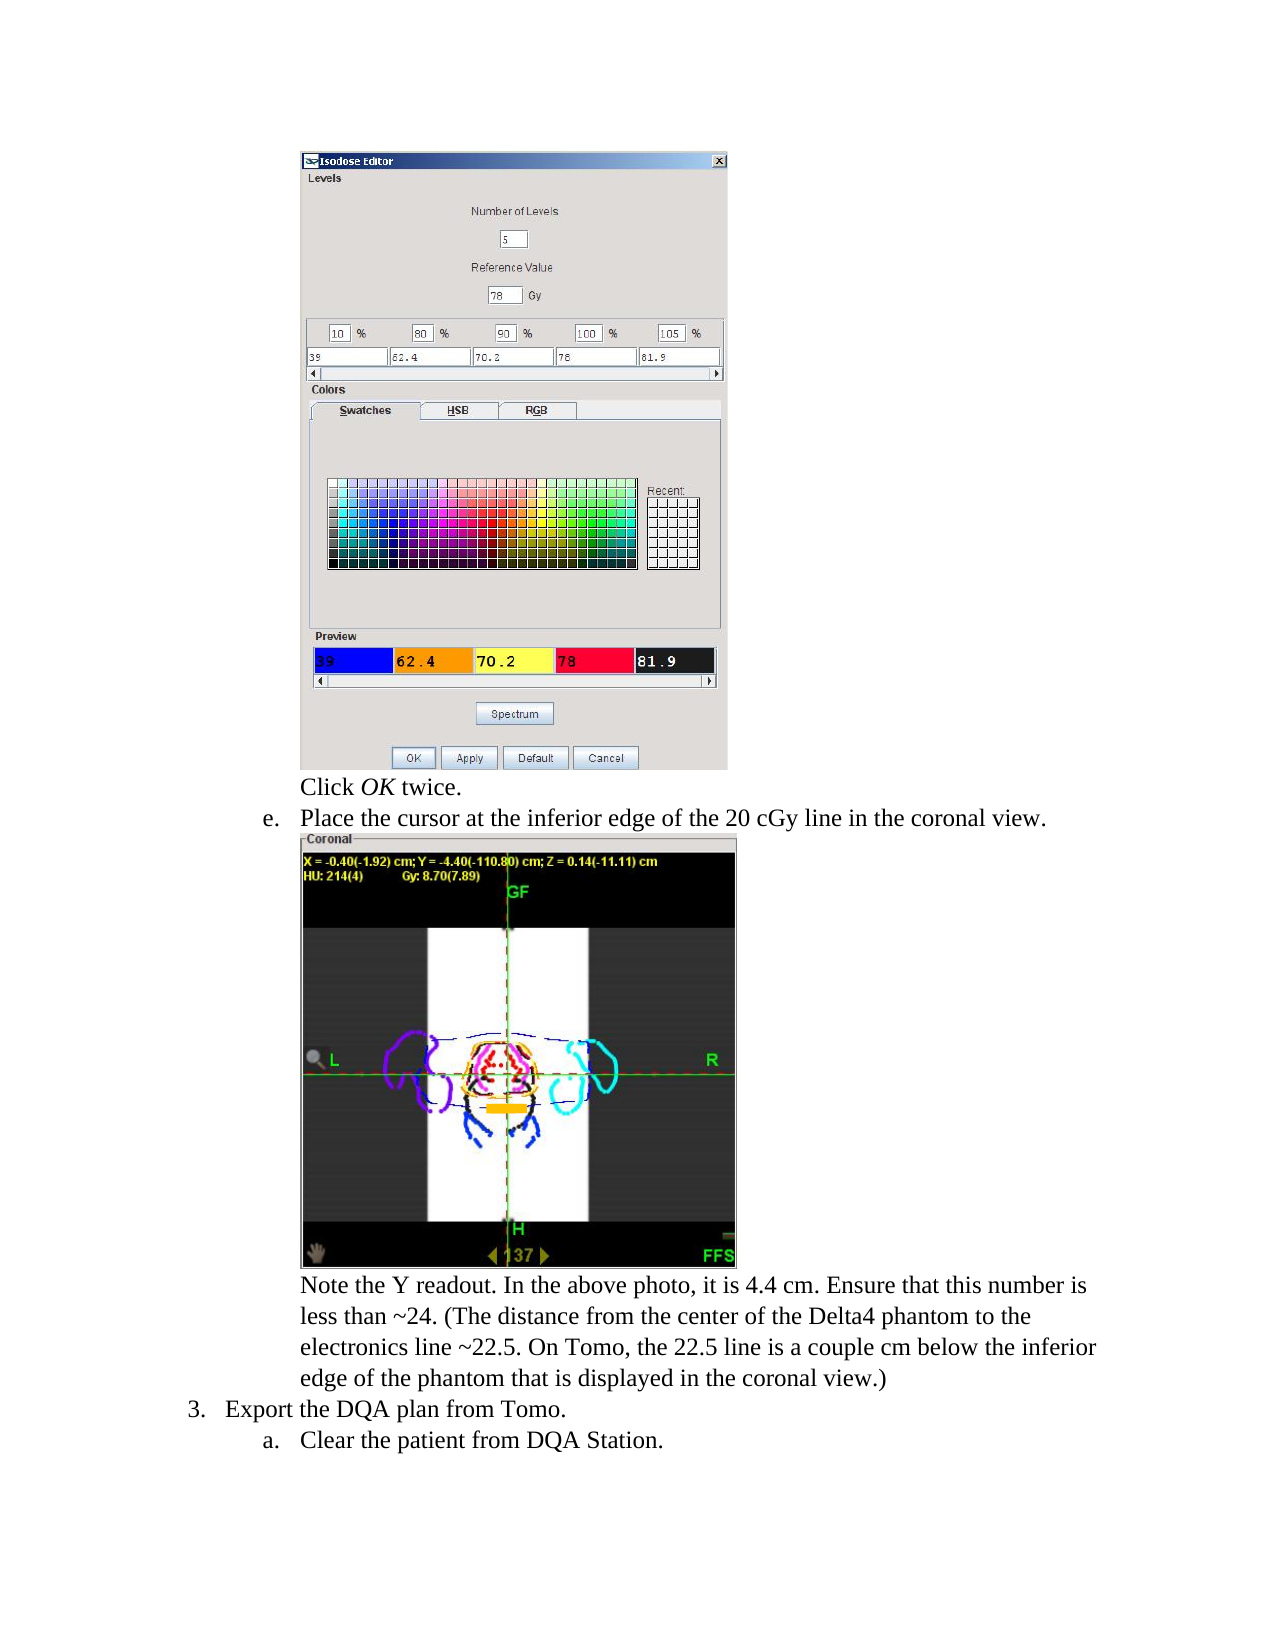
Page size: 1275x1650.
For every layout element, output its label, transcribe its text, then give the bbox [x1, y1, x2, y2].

picture [300, 833, 737, 1269]
list Place the cursor at the inferior edge of the 20 cGy line in the coronal view. [262, 803, 1125, 832]
list Note the Y readout. In the above photo, it is 4.4 cm. Ensure that this number is less than ~24. (The distance from the center of the Delta4 phantom to the electronics line ~22.5. On Tomo, the 22.5 line is a couple cm below the inferior edge of the phantom that is displayed in the coronal view.) [300, 1270, 1125, 1392]
list Export the DQA plan from Tomo. [187, 1394, 1125, 1423]
picture [300, 150, 728, 770]
list Click OK twice. [300, 772, 1125, 801]
list Clear the patient from DQA Station. [262, 1426, 1125, 1454]
